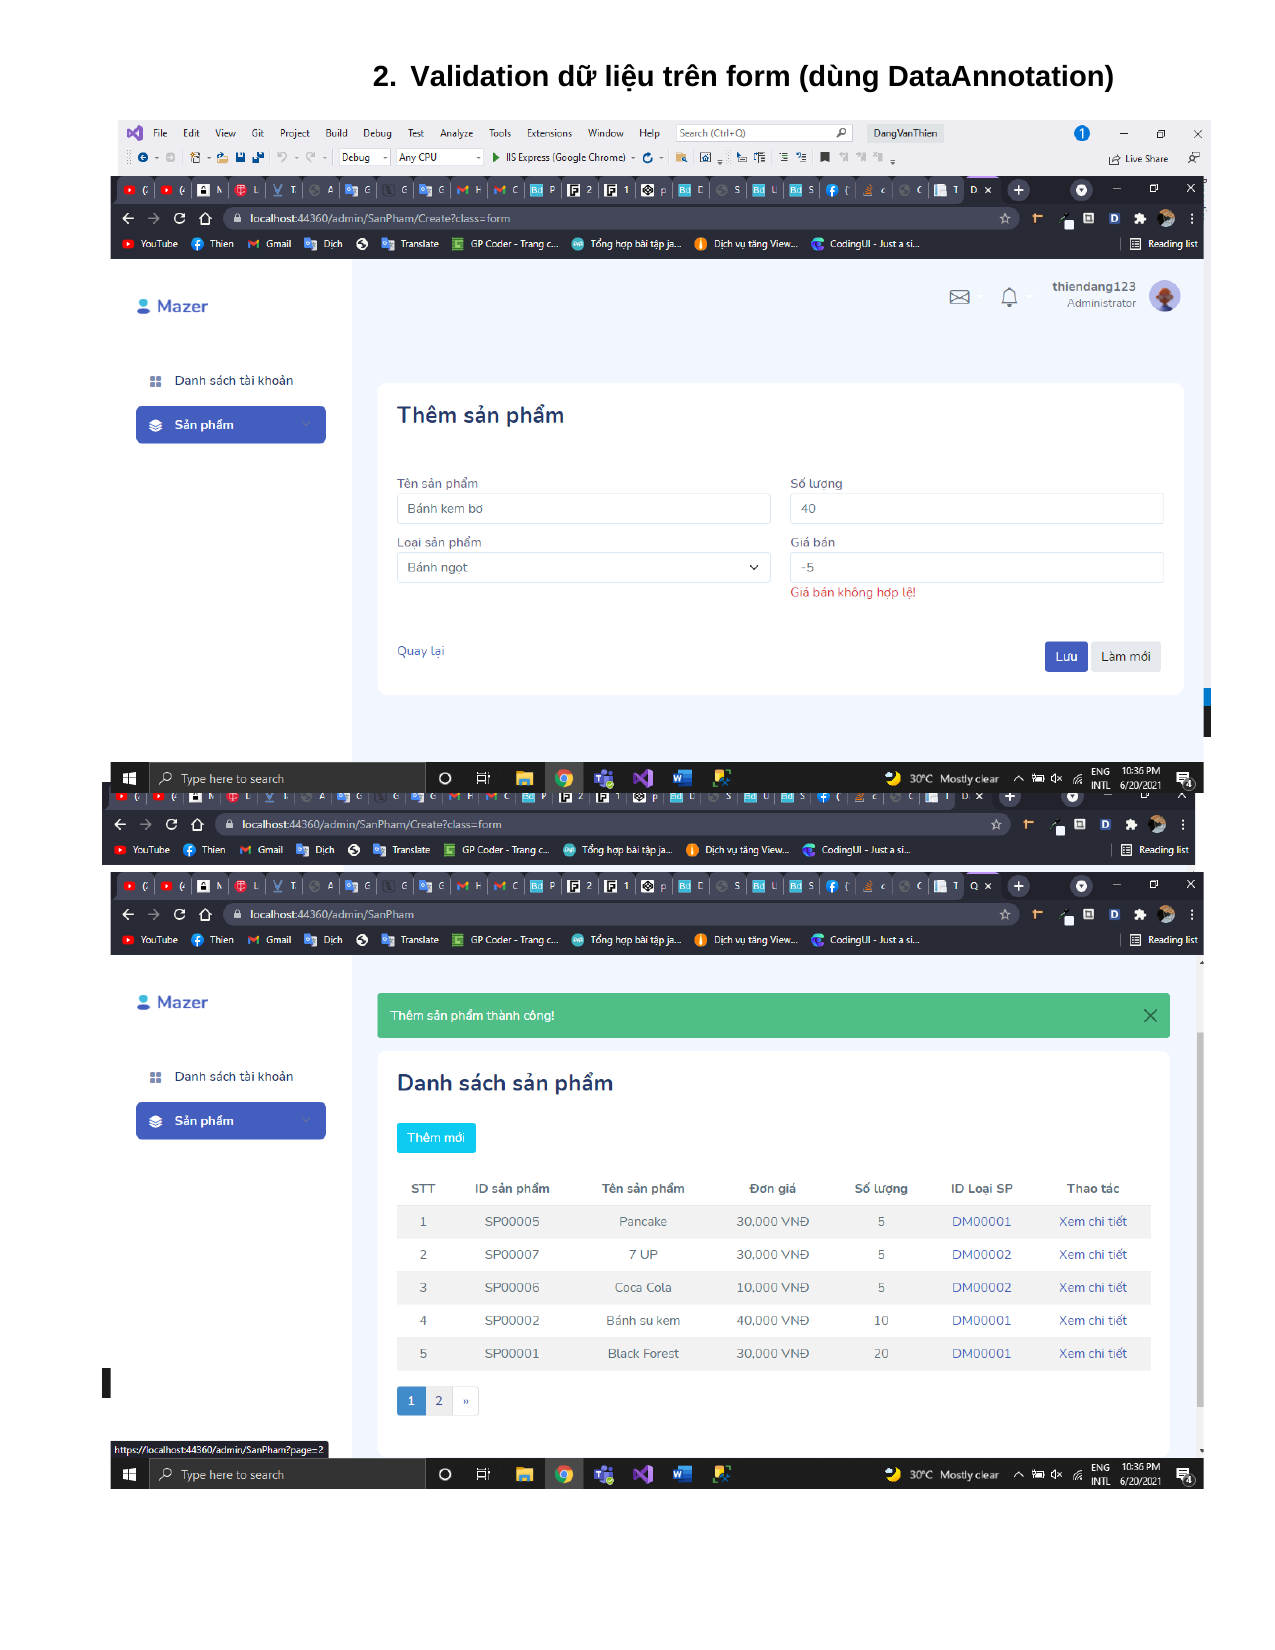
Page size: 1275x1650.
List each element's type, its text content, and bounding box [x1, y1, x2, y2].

picture [102, 120, 1212, 1488]
list Validation dữ liệu trên form (dùng DataAnnotation) [373, 59, 1216, 93]
